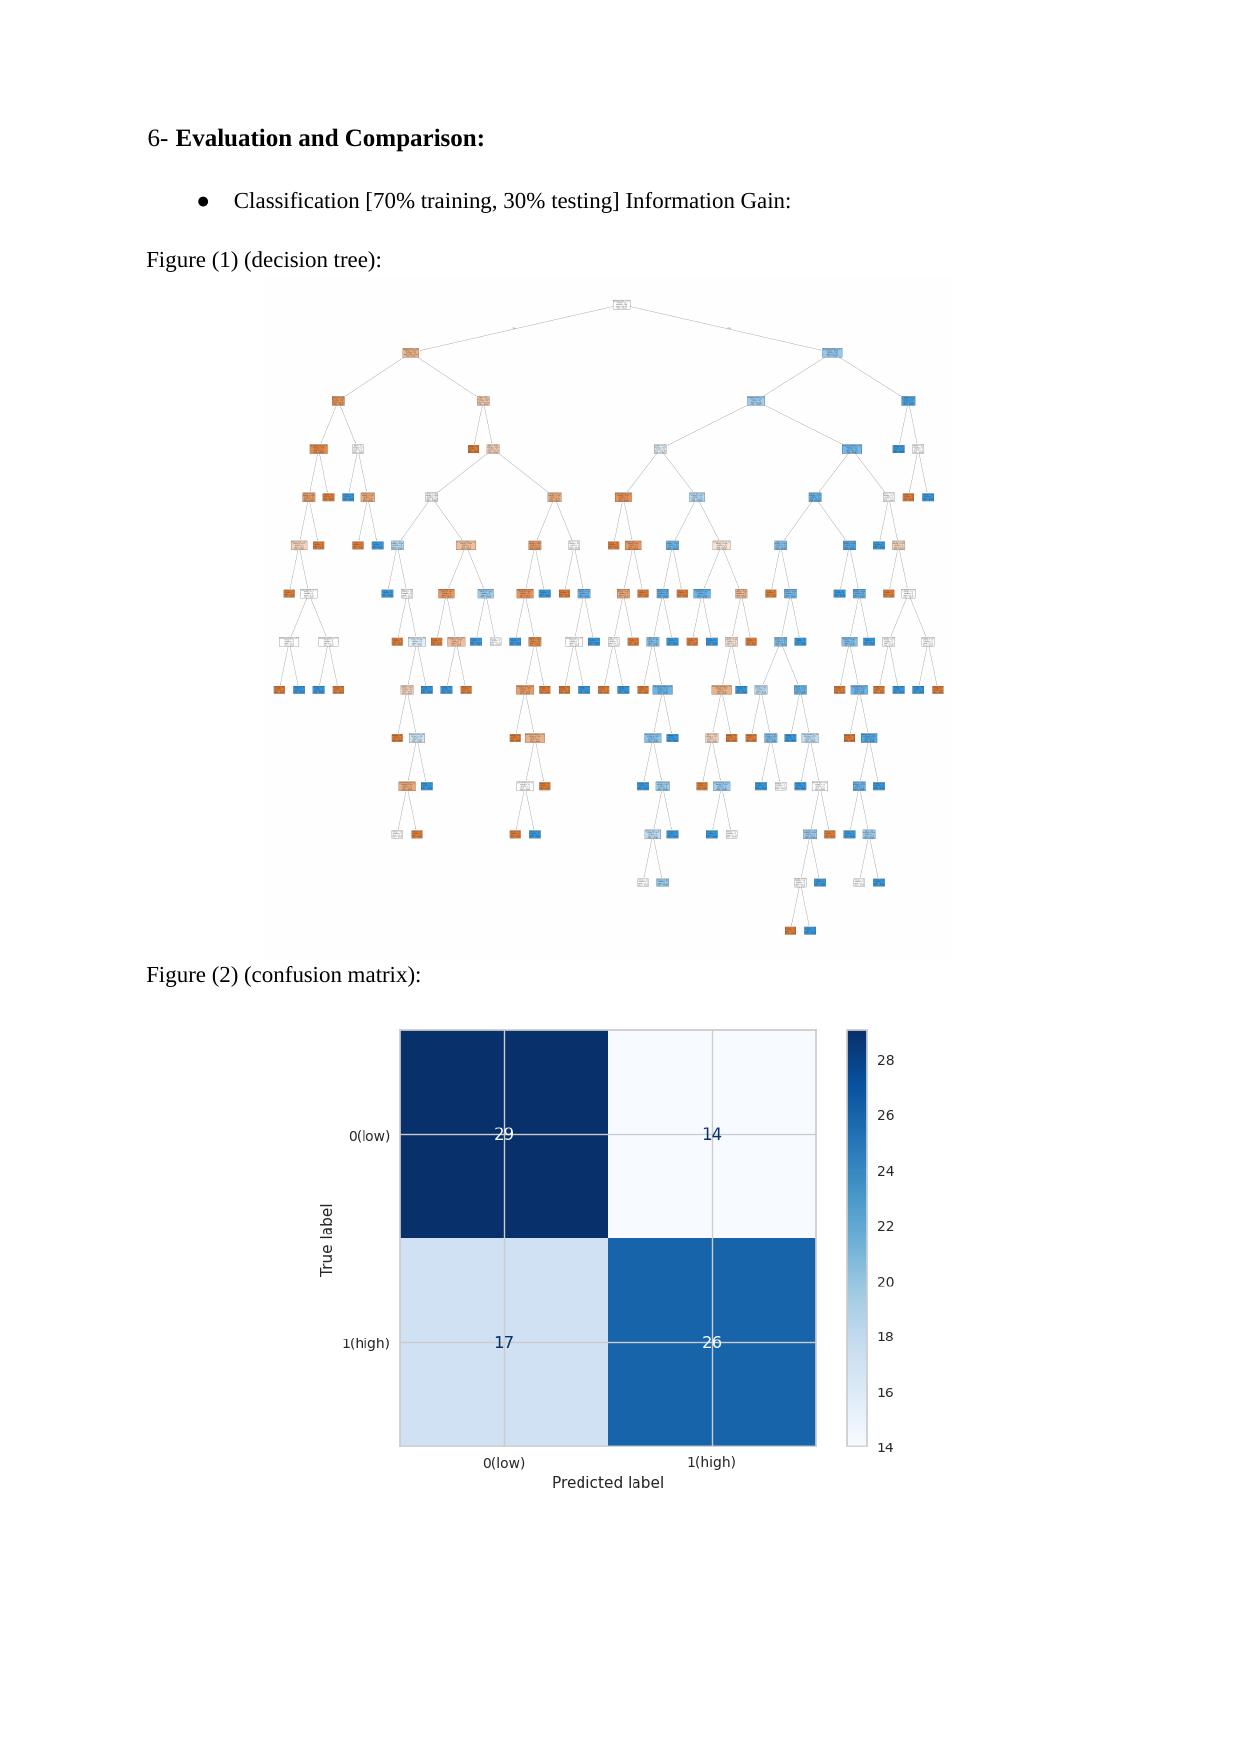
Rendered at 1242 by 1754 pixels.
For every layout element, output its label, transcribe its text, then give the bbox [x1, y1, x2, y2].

text Figure (1) (decision tree): [146, 246, 1068, 273]
text 6- Evaluation and Comparison: [39, 123, 499, 152]
list Classification [70% training, 30% testing] Information Gain: [39, 187, 792, 213]
text Figure (2) (confusion matrix): [146, 961, 1068, 988]
picture [311, 1021, 903, 1499]
picture [265, 276, 952, 959]
